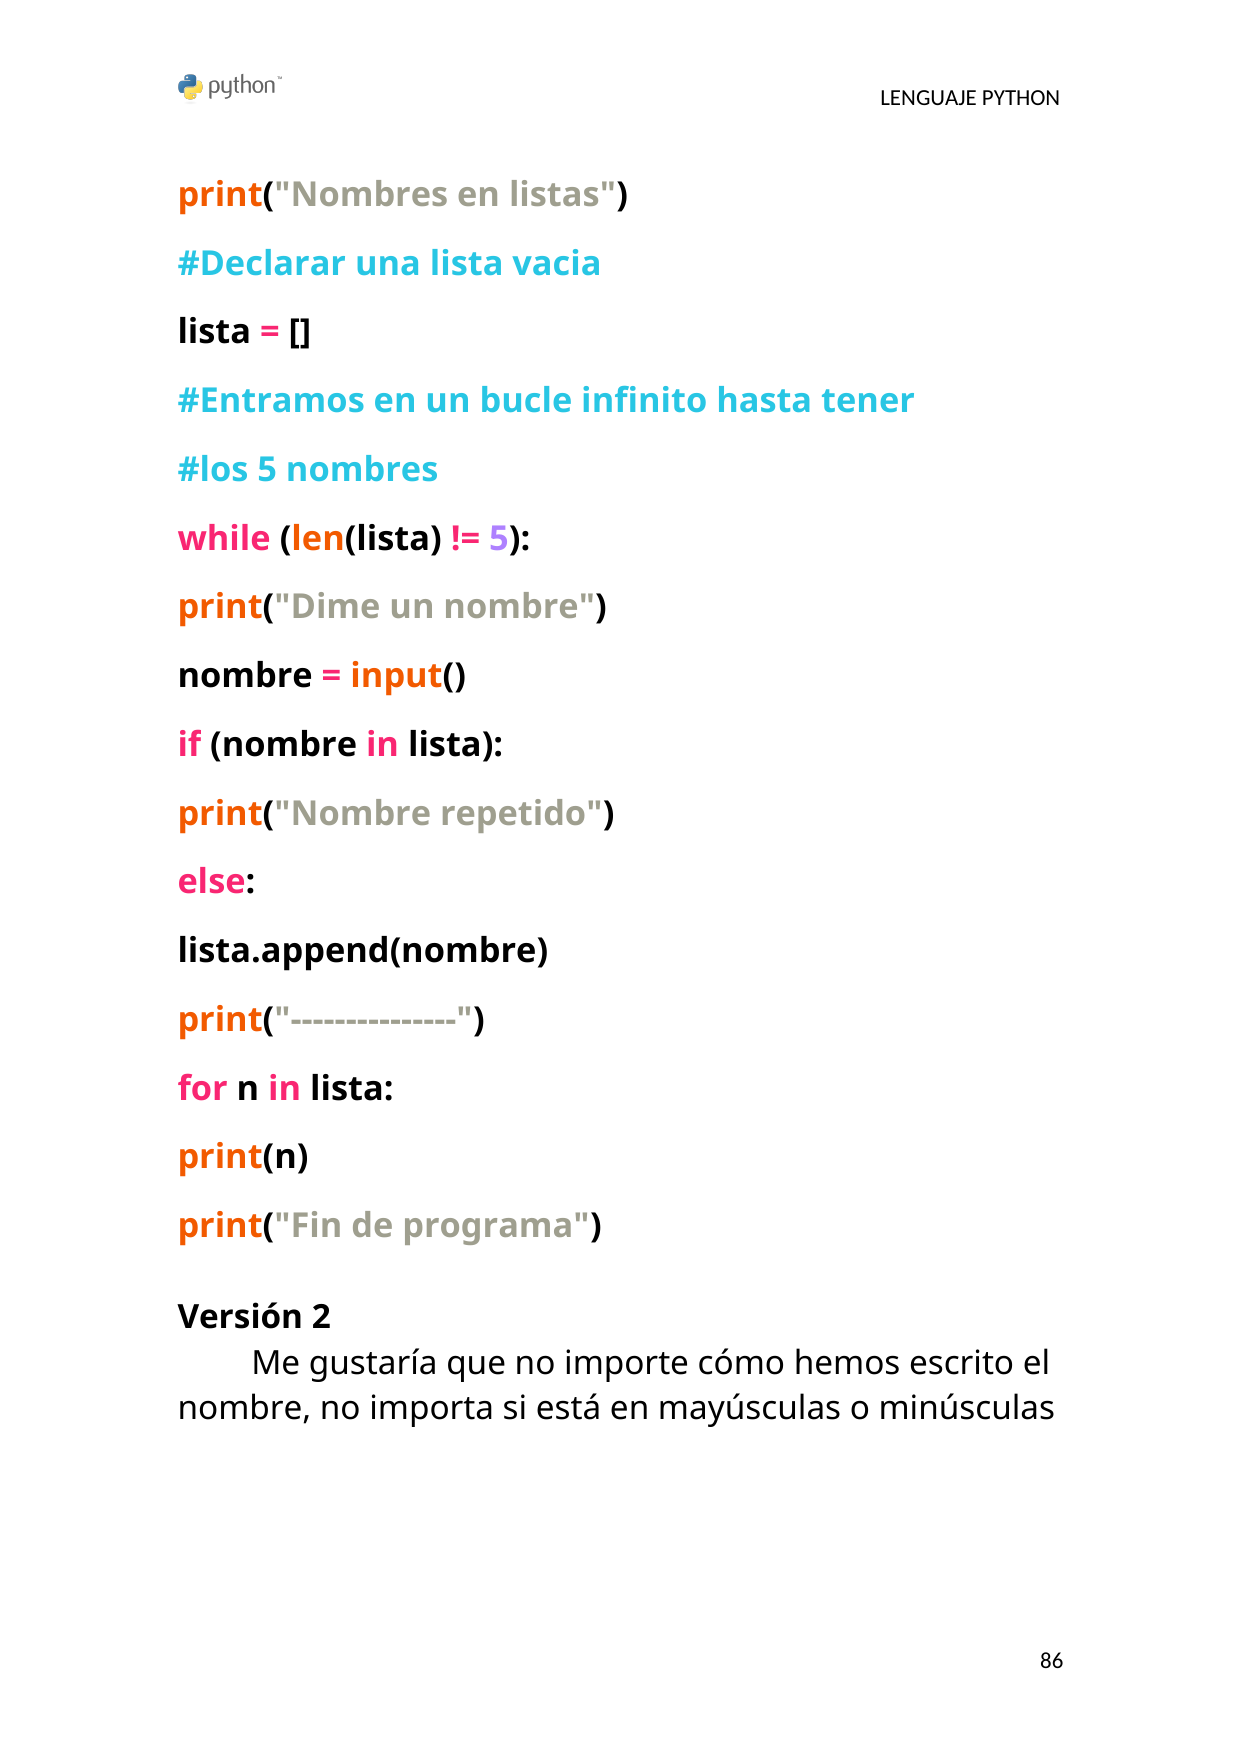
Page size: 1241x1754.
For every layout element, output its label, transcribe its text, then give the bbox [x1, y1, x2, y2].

text lista = [] [177, 285, 1063, 354]
text print("Dime un nombre") [177, 560, 1063, 629]
text print("Nombres en listas") [177, 148, 1063, 216]
text #los 5 nombres [177, 423, 1063, 491]
picture [177, 73, 283, 105]
text #Entramos en un bucle infinito hasta tener [177, 354, 1063, 423]
text else: [177, 835, 1063, 904]
text print("Fin de programa") [177, 1179, 1063, 1248]
text if (nombre in lista): [177, 698, 1063, 766]
text print(n) [177, 1110, 1063, 1179]
text while (len(lista) != 5): [177, 491, 1063, 560]
text print("---------------") [177, 973, 1063, 1041]
text print("Nombre repetido") [177, 766, 1063, 835]
text for n in lista: [177, 1041, 1063, 1110]
text #Declarar una lista vacia [177, 216, 1063, 285]
text Versión 2 [177, 1293, 1063, 1338]
text lista.append(nombre) [177, 904, 1063, 973]
text Me gustaría que no importe cómo hemos escrito el nombre, no importa si está en mayúsculas o minúsculas [177, 1338, 1063, 1429]
text nombre = input() [177, 629, 1063, 698]
